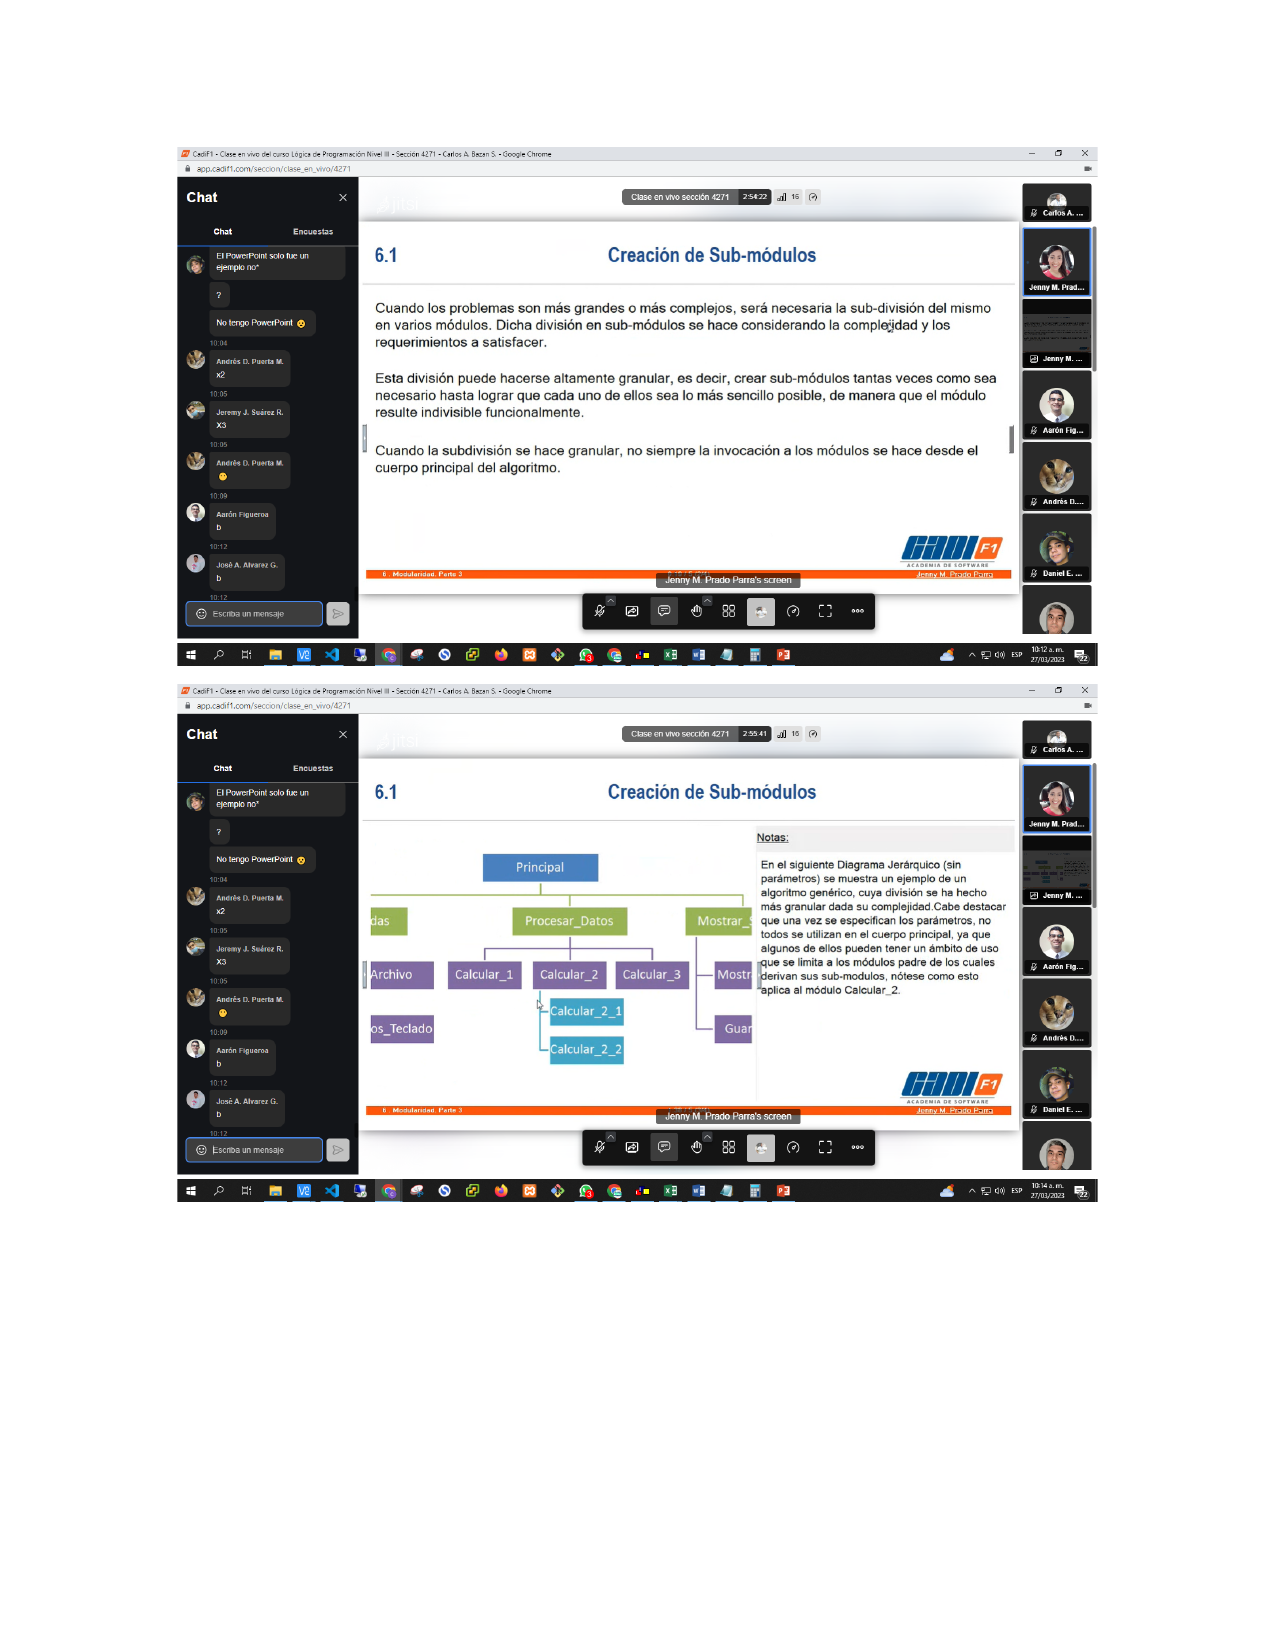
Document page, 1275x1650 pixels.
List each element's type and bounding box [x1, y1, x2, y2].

picture [177, 684, 1098, 1202]
picture [177, 147, 1098, 666]
